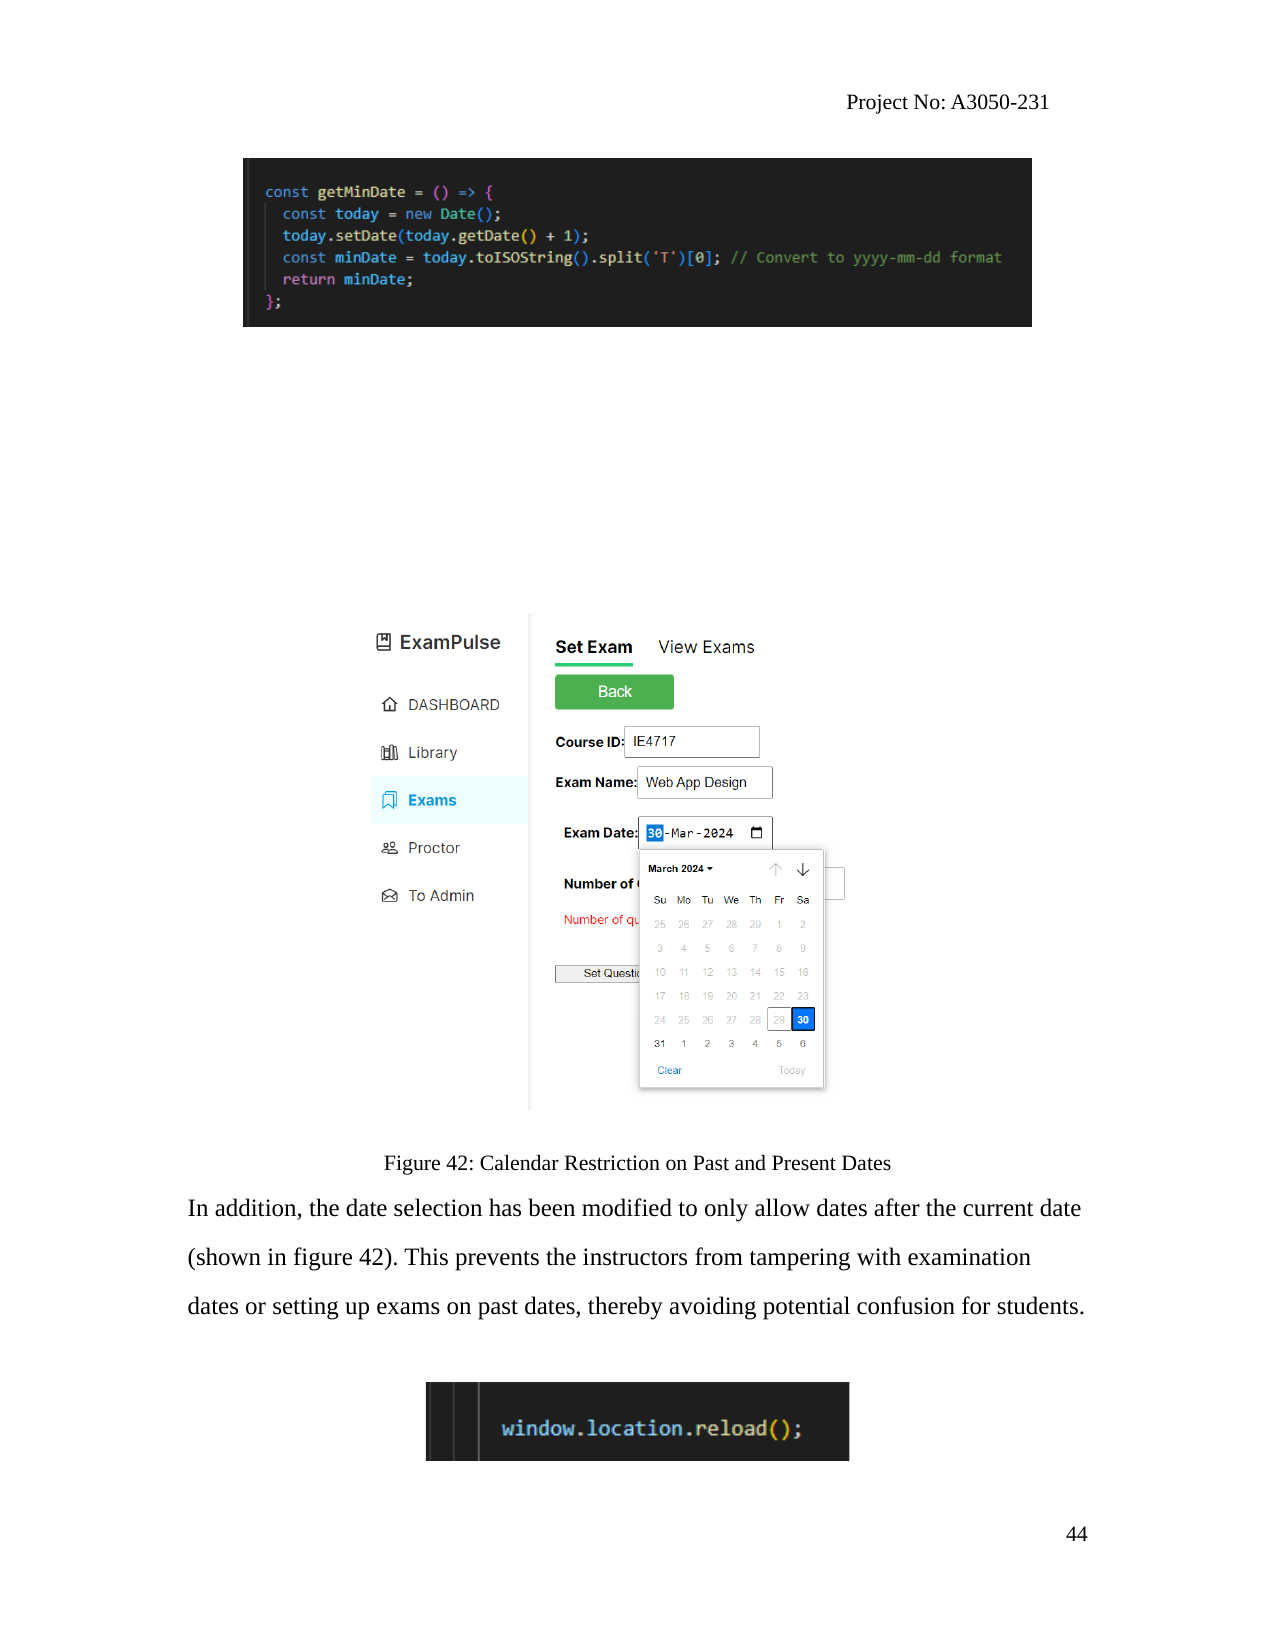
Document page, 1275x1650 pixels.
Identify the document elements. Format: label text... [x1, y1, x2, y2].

text In addition, the date selection has been modified to only allow dates after the current date (shown in figure 42). This prevents the instructors from tampering with examination dates or setting up exams on past dates, thereby avoiding potential confusion for students. [187, 1191, 1087, 1321]
picture [243, 158, 1032, 327]
picture [425, 1382, 850, 1461]
picture [371, 613, 904, 1111]
text Figure 42: Calendar Restriction on Past and Present Dates [187, 1146, 1087, 1179]
